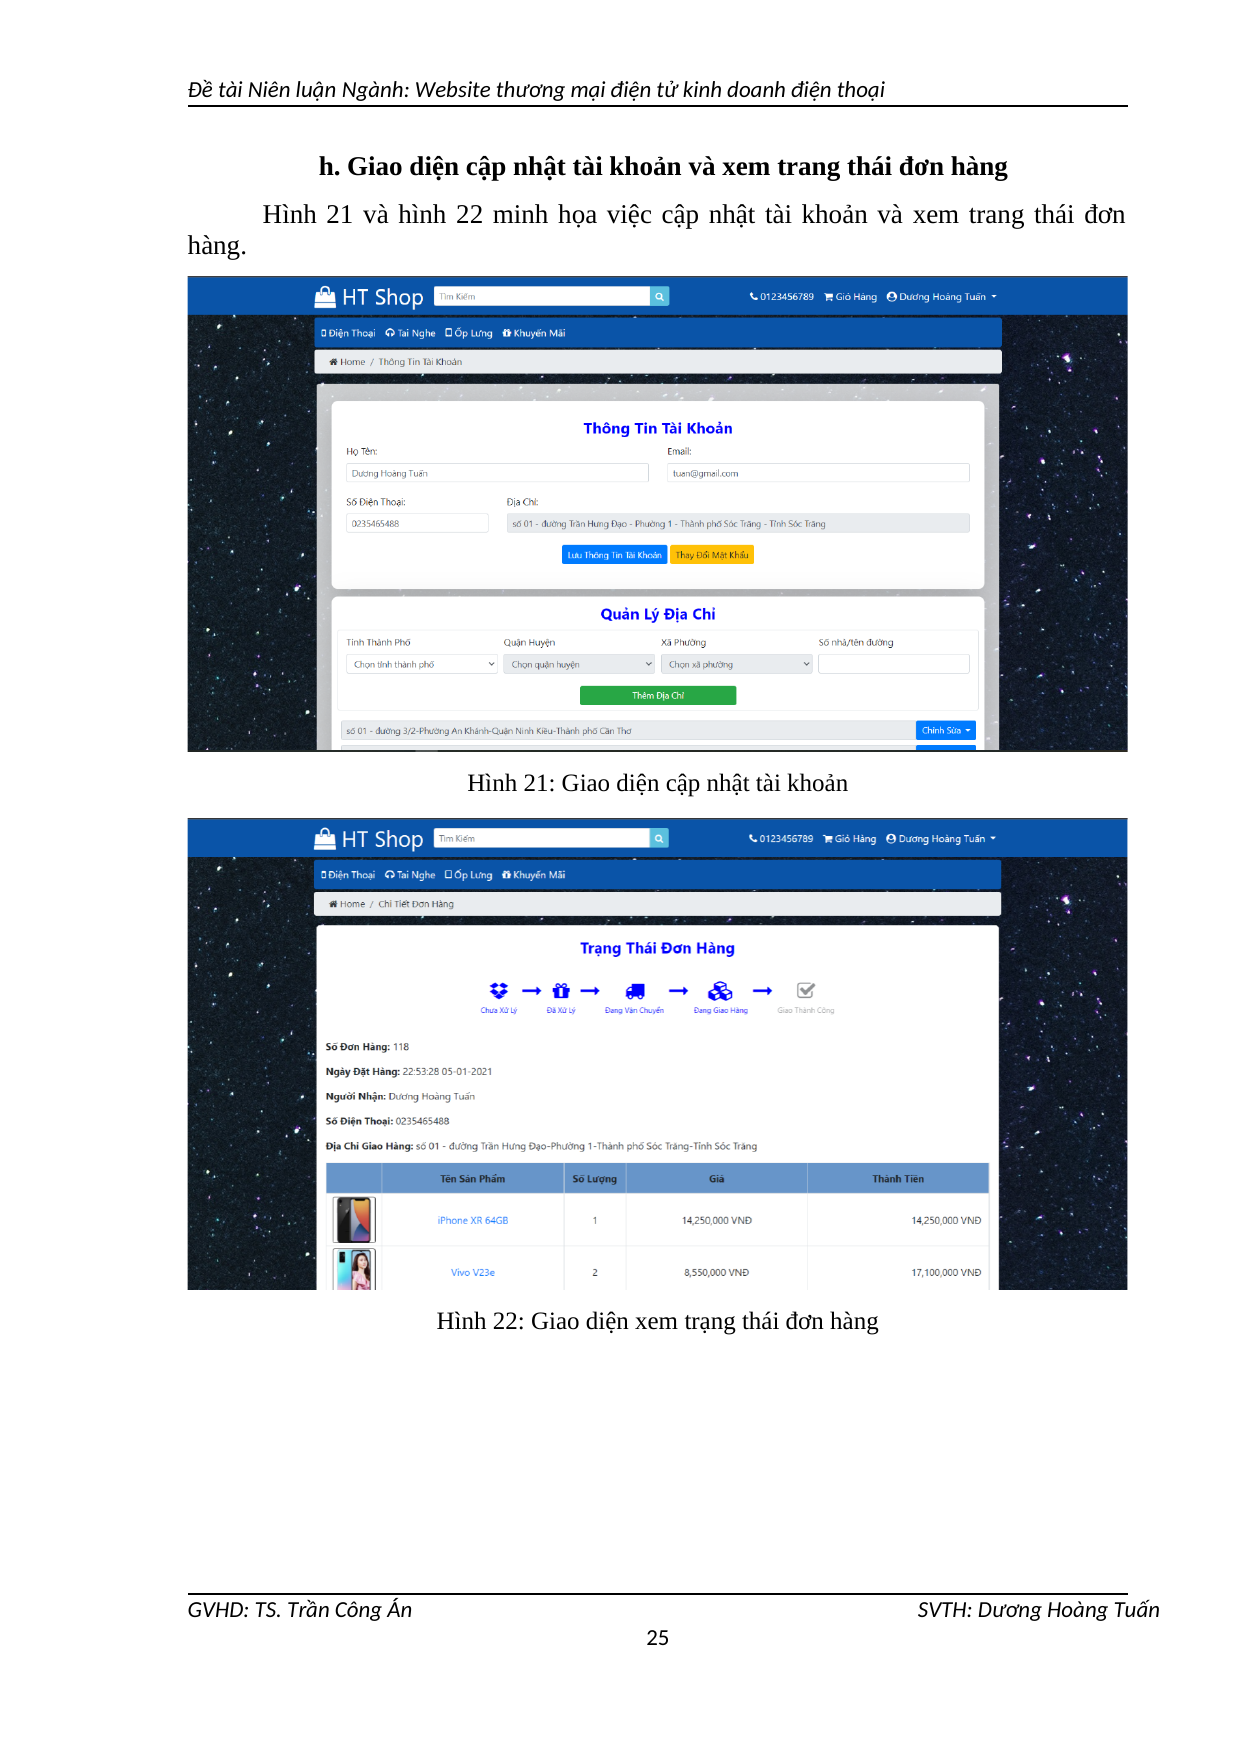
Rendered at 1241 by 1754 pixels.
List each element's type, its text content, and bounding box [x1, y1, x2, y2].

picture [187, 276, 1128, 752]
text Hình 21: Giao diện cập nhật tài khoản [187, 768, 1128, 797]
list Giao diện cập nhật tài khoản và xem trang thái đơn hàng [319, 150, 1128, 181]
picture [187, 818, 1128, 1290]
text Hình 22: Giao diện xem trạng thái đơn hàng [187, 1306, 1128, 1335]
text Hình 21 và hình 22 minh họa việc cập nhật tài khoản và xem trang thái đơn hàng. [187, 198, 1128, 260]
